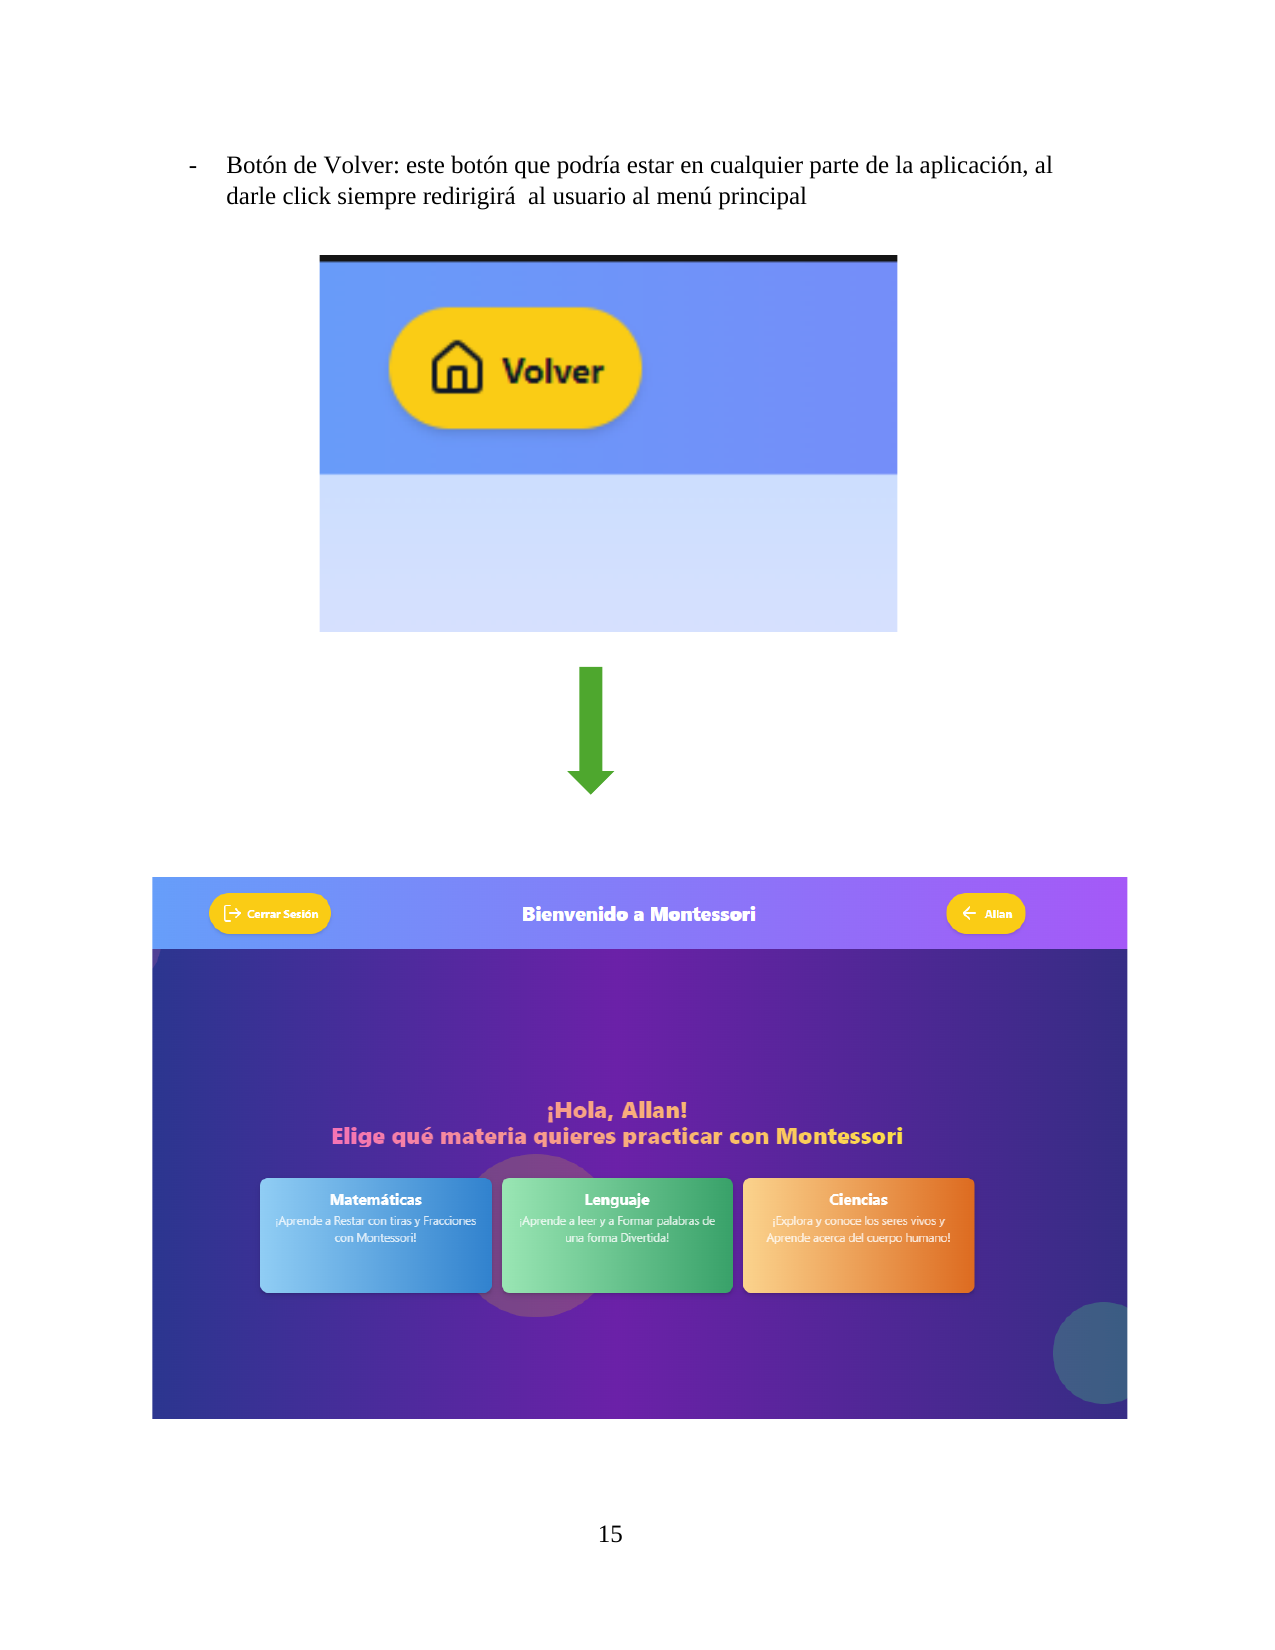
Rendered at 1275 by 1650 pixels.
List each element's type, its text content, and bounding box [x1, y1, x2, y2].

list Botón de Volver: este botón que podría estar en cualquier parte de la aplicación, al darle click siempre redirigirá al usuario al menú principal [189, 150, 1069, 210]
picture [319, 255, 898, 632]
picture [152, 877, 1128, 1419]
